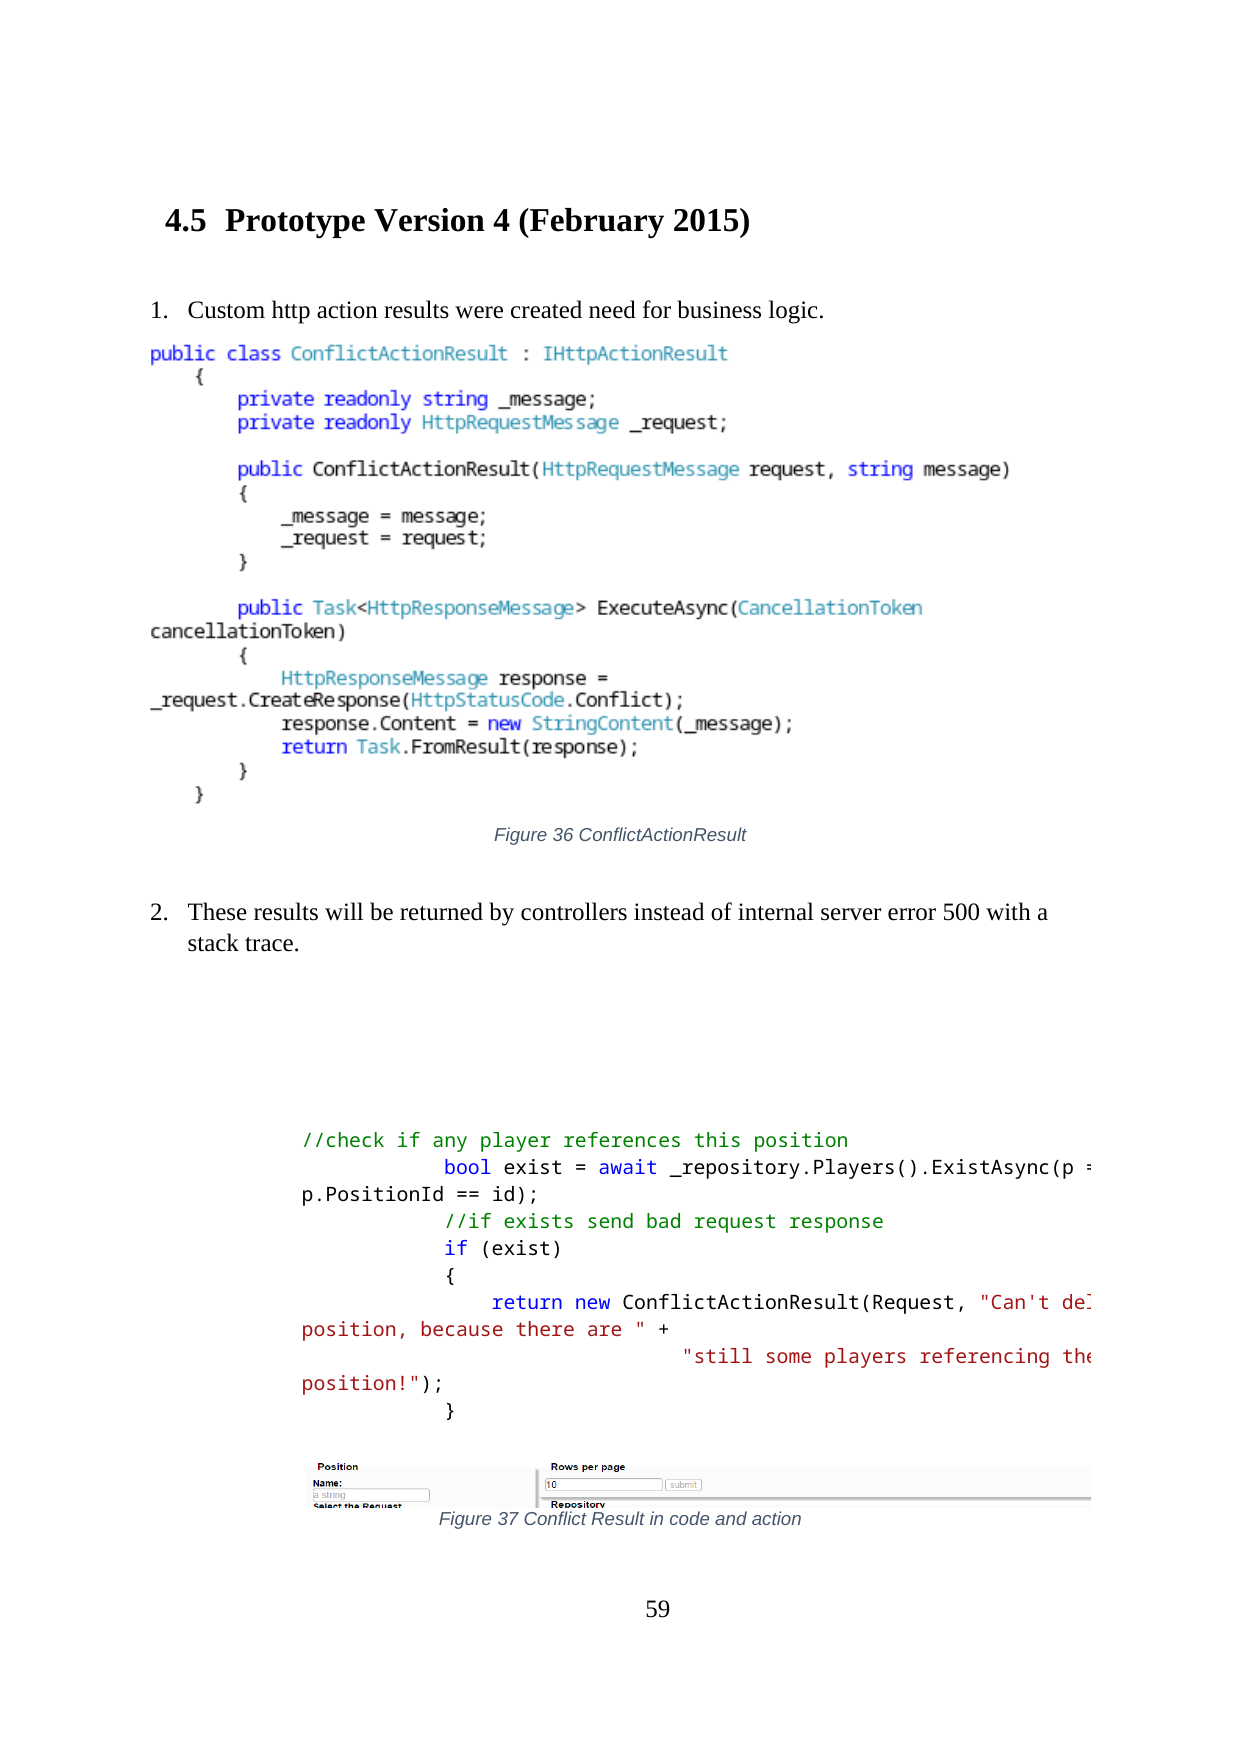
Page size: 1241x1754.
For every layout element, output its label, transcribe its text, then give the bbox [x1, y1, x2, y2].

list Custom http action results were created need for business logic. [150, 295, 1090, 324]
subtitle Prototype Version 4 (February 2015) [165, 200, 1090, 238]
list These results will be returned by controllers instead of internal server error 500 with a stack trace. [150, 897, 1090, 957]
